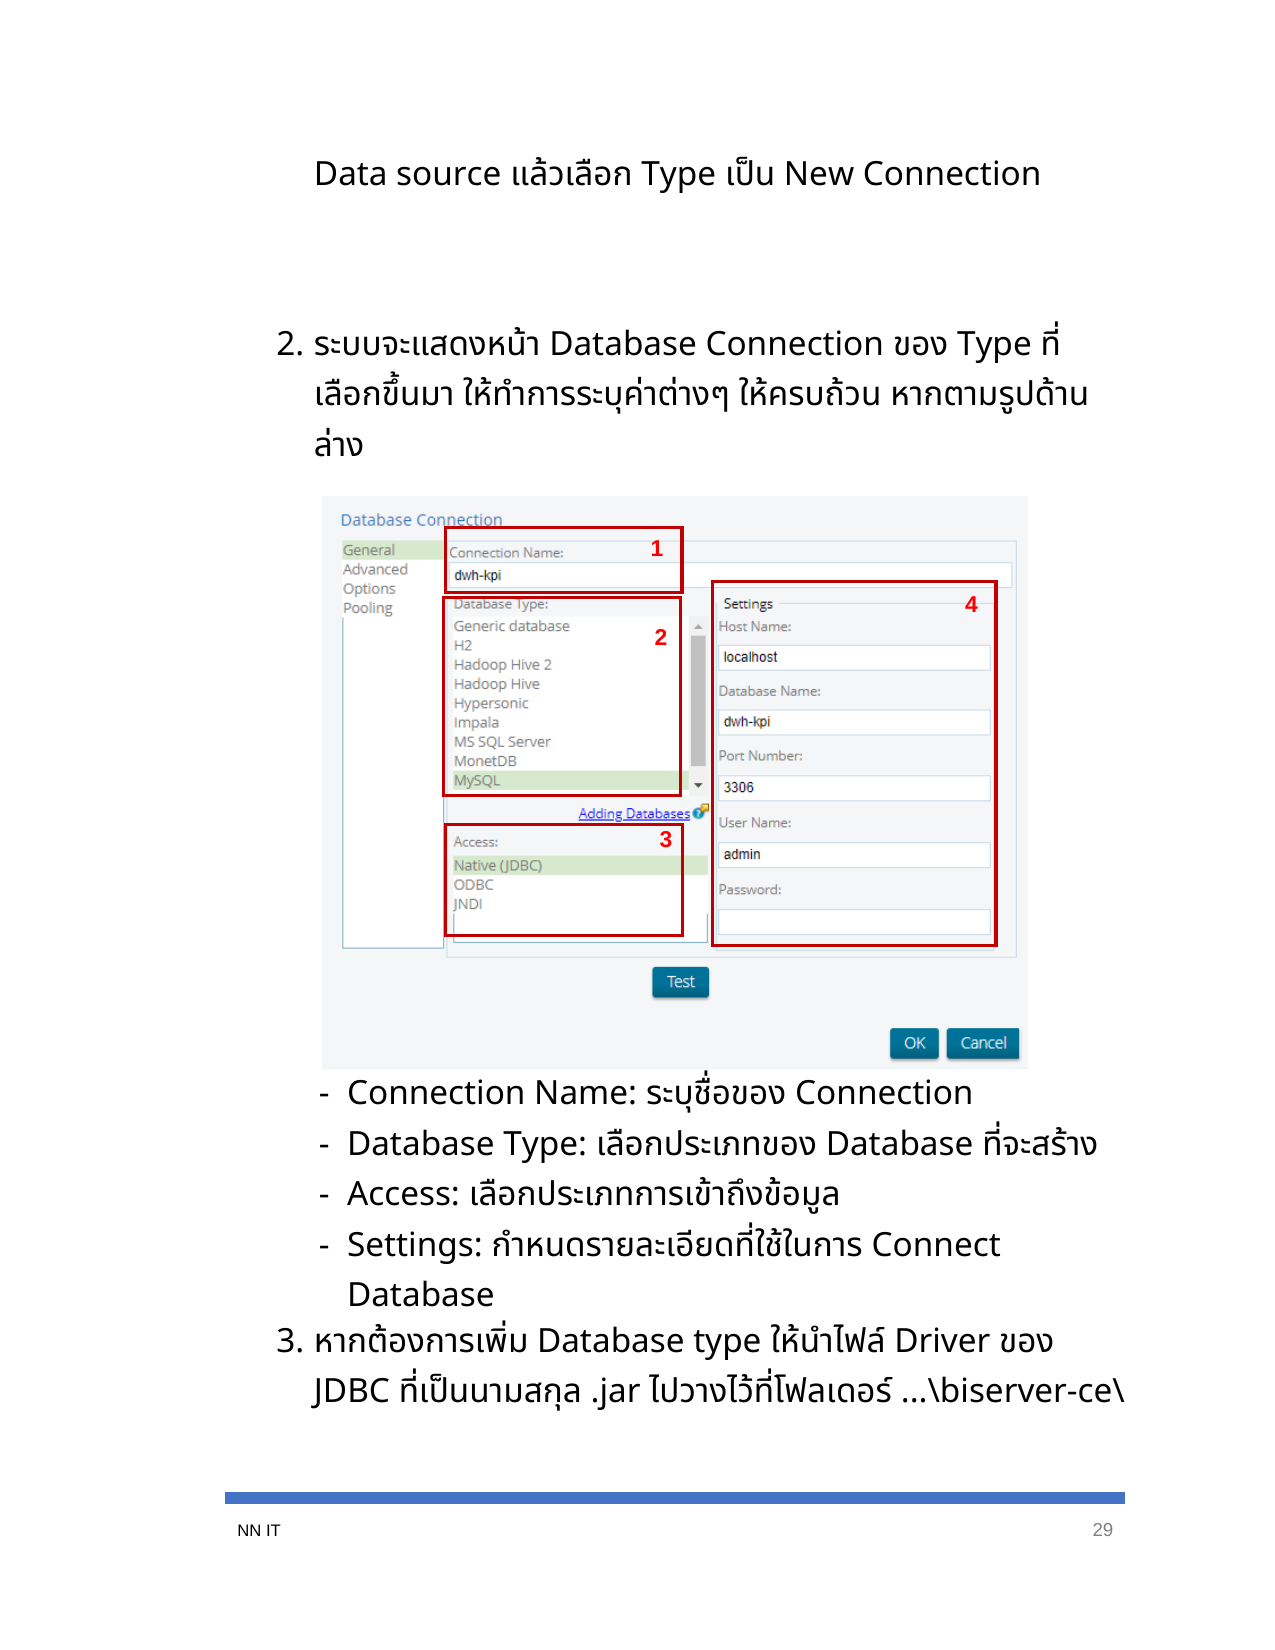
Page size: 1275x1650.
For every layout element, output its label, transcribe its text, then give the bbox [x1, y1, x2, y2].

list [276, 1317, 1125, 1418]
list คลิกที่ปุ่ม Manage Data Sources เพื่อเข้ามาสู่หน้า Manage Data Sources แล้วคลิกที่ปุ่ม เพื่อทำการสร้าง Data source แล้วเลือก Type เป็น New Connection [276, 150, 1125, 319]
list Connection Name: ระบุชื่อของ Connection [319, 1069, 1125, 1119]
list Database Type: เลือกประเภทของ Database ที่จะสร้าง [319, 1119, 1125, 1170]
list ระบบจะแสดงหน้า Database Connection ของ Type ที่เลือกขึ้นมา ให้ทำการระบุค่าต่างๆ ให้ครบถ้วน หากตามรูปด้านล่าง [276, 319, 1125, 471]
list Access: เลือกประเภทการเข้าถึงข้อมูล [319, 1170, 1125, 1221]
list Settings: กำหนดรายละเอียดที่ใช้ในการ Connect Database [319, 1221, 1125, 1317]
picture [321, 496, 1029, 1069]
